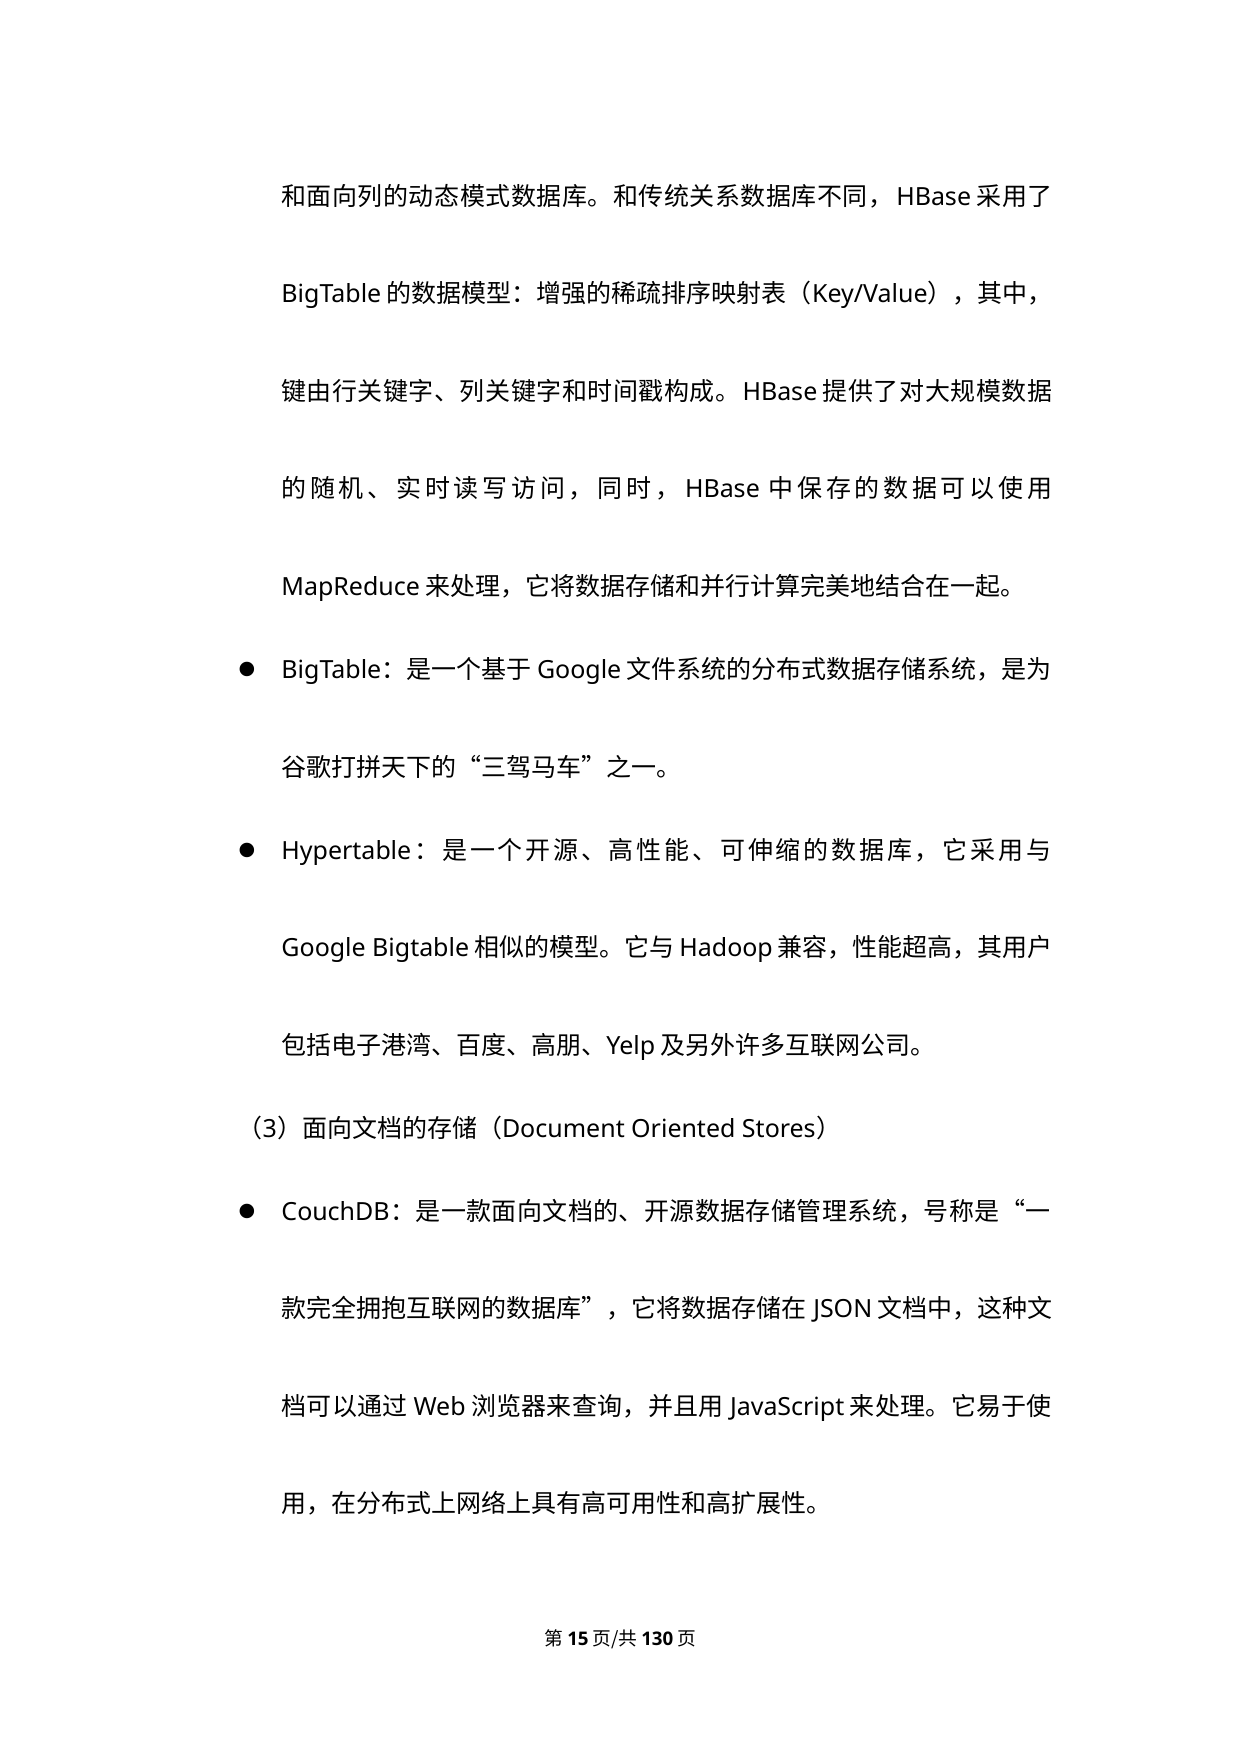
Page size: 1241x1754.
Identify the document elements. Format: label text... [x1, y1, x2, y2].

list Hypertable：是一个开源、高性能、可伸缩的数据库，它采用与Google Bigtable相似的模型。它与Hadoop兼容，性能超高，其用户包括电子港湾、百度、高朋、Yelp及另外许多互联网公司。 [237, 816, 1053, 1076]
text （3）面向文档的存储（Document Oriented Stores） [187, 1094, 1053, 1159]
list BigTable：是一个基于Google文件系统的分布式数据存储系统，是为谷歌打拼天下的“三驾马车”之一。 [237, 635, 1053, 798]
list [237, 162, 1053, 617]
list CouchDB：是一款面向文档的、开源数据存储管理系统，号称是“一款完全拥抱互联网的数据库”，它将数据存储在JSON文档中，这种文档可以通过Web浏览器来查询，并且用JavaScript来处理。它易于使用，在分布式上网络上具有高可用性和高扩展性。 [237, 1177, 1053, 1534]
